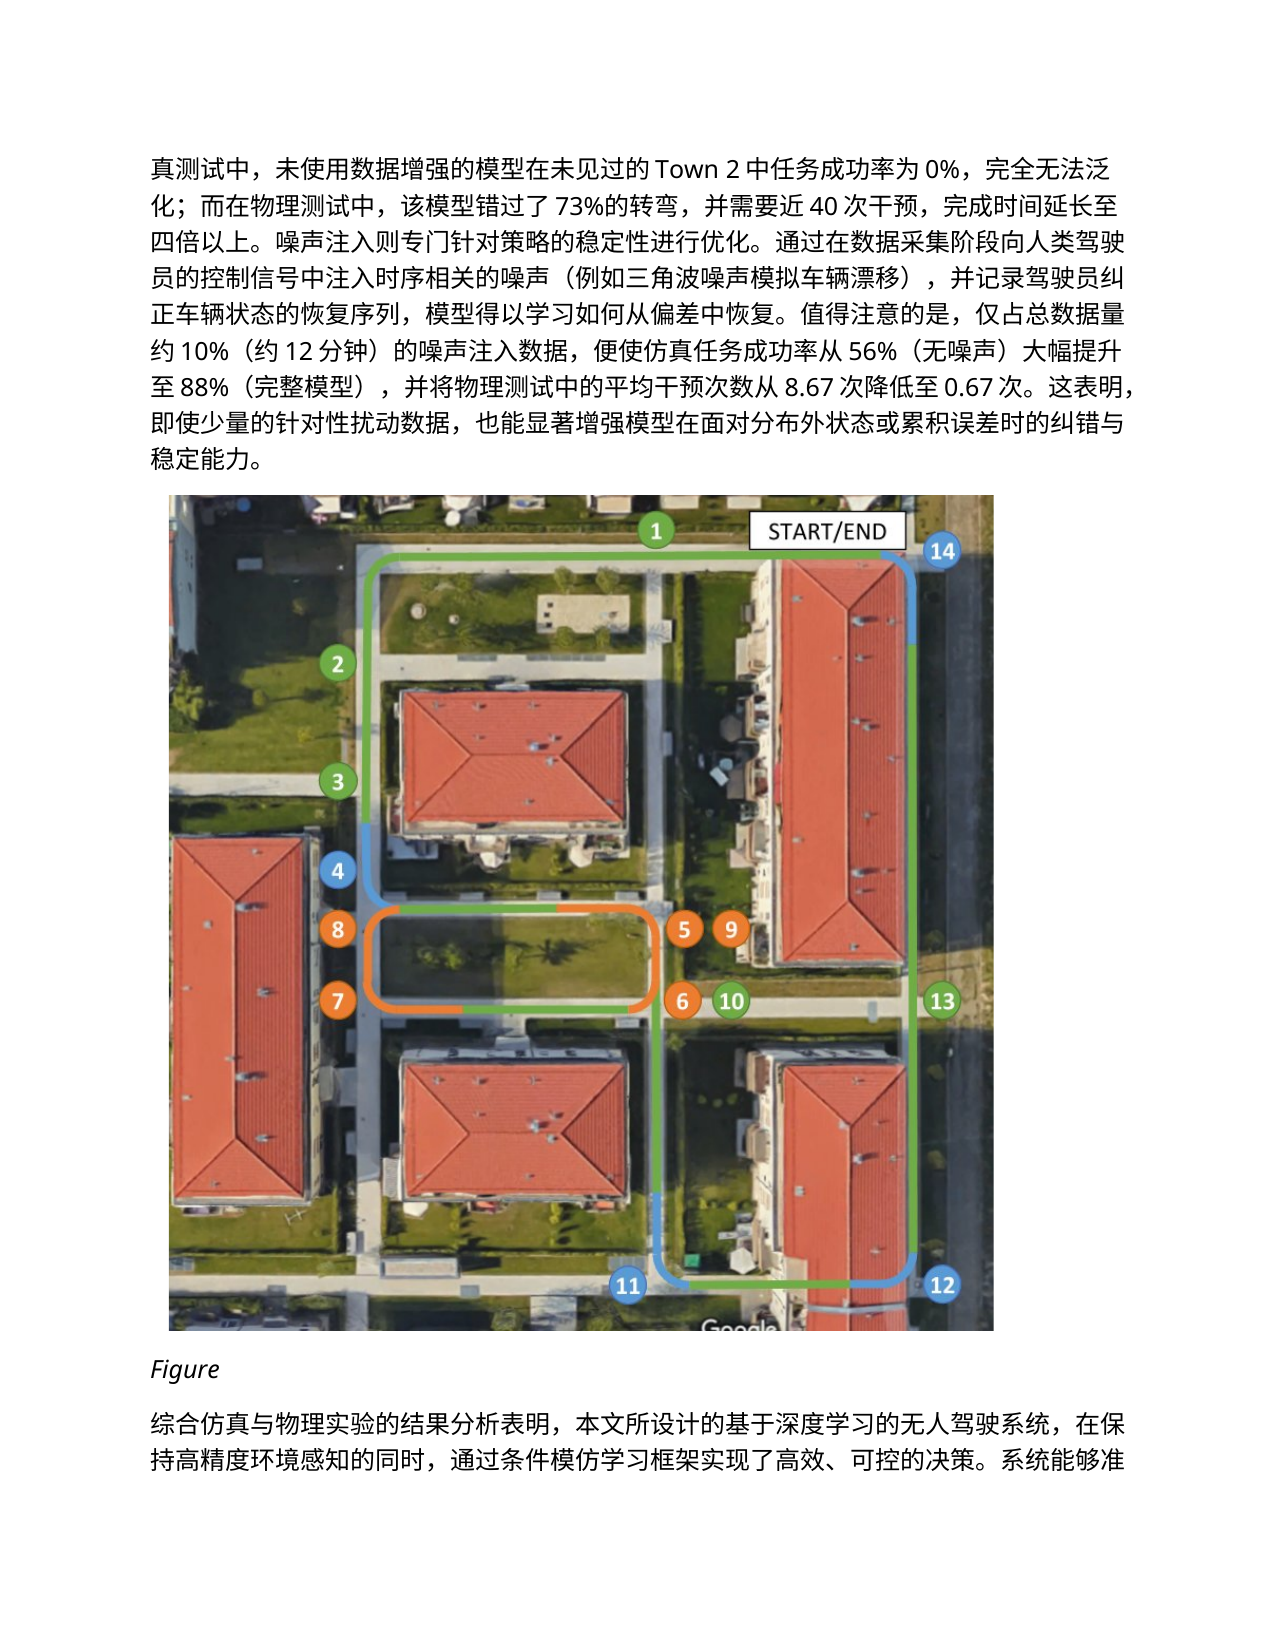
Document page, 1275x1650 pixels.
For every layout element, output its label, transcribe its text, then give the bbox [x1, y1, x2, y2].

text Figure [150, 1351, 1125, 1385]
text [150, 1404, 1125, 1477]
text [150, 150, 1125, 476]
picture [168, 495, 994, 1331]
